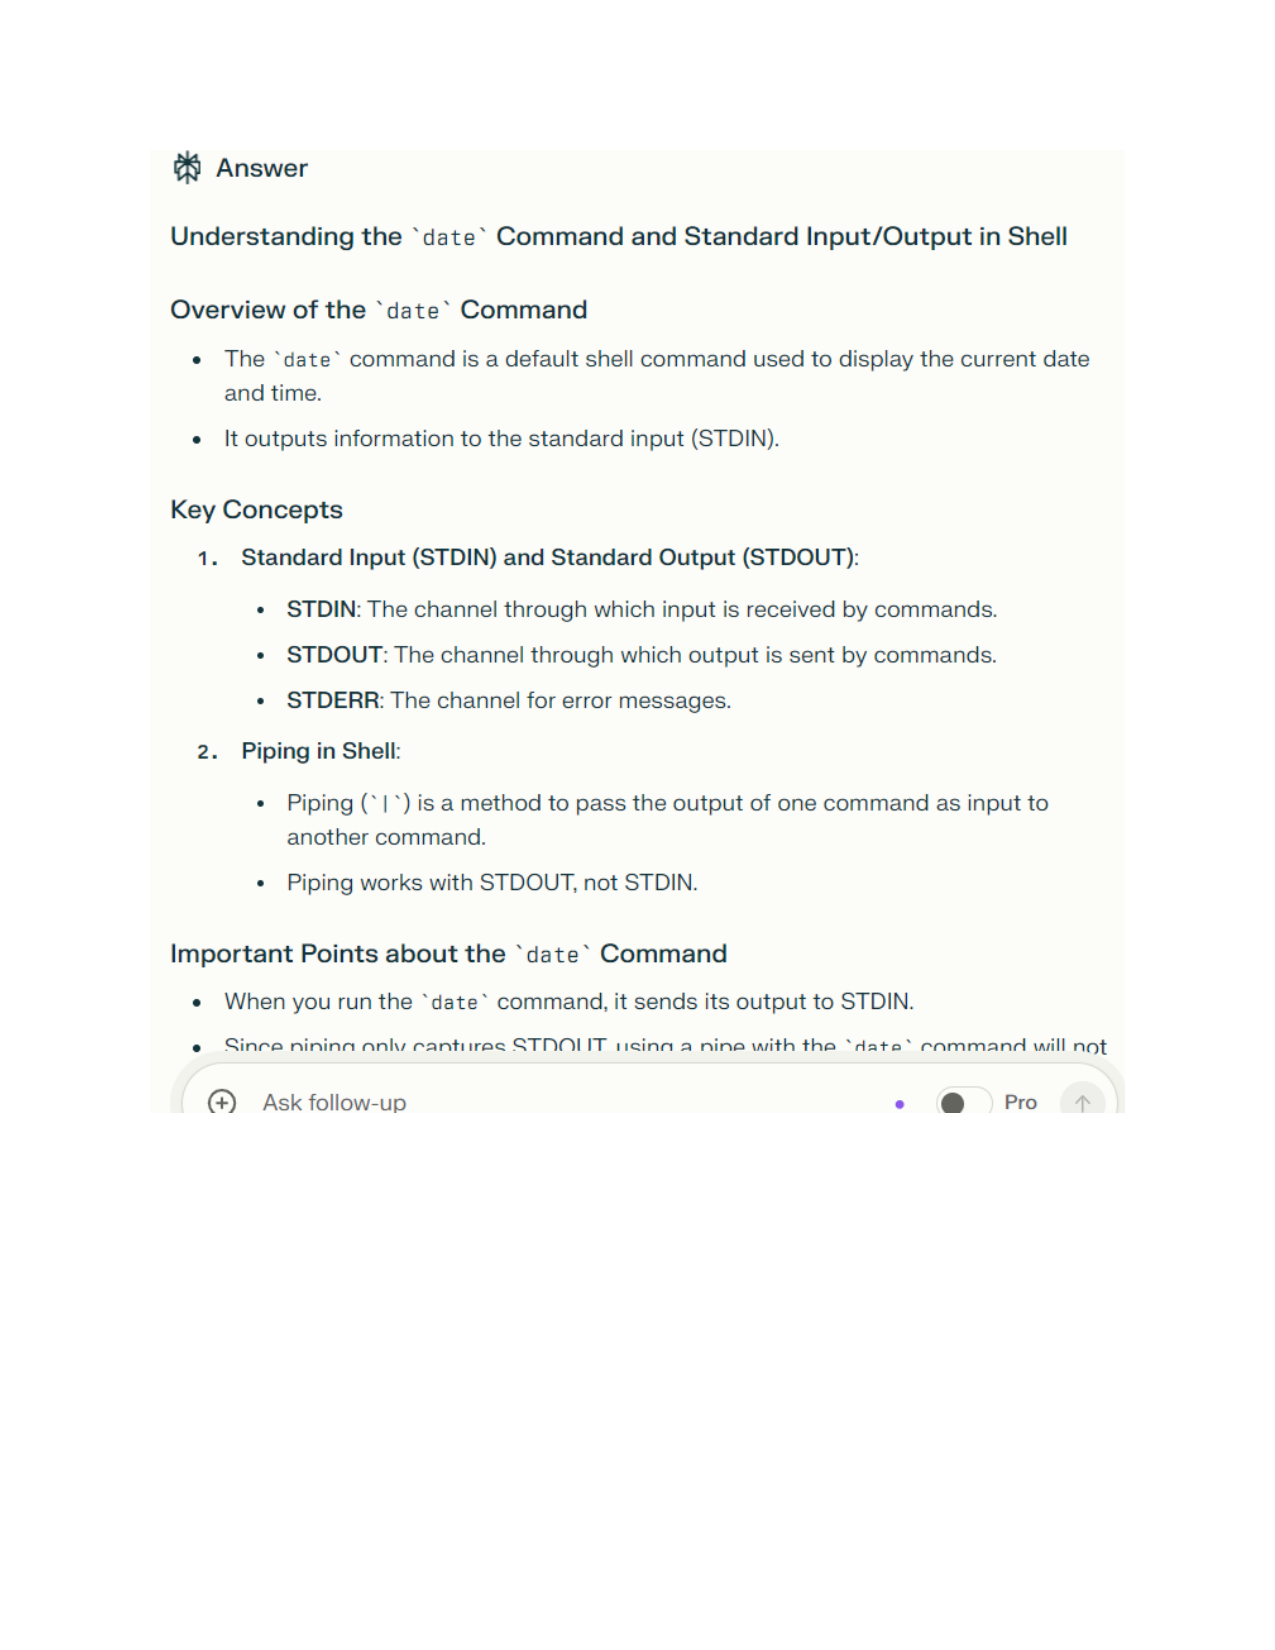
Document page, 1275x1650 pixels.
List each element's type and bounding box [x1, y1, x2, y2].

picture [150, 150, 1125, 1113]
